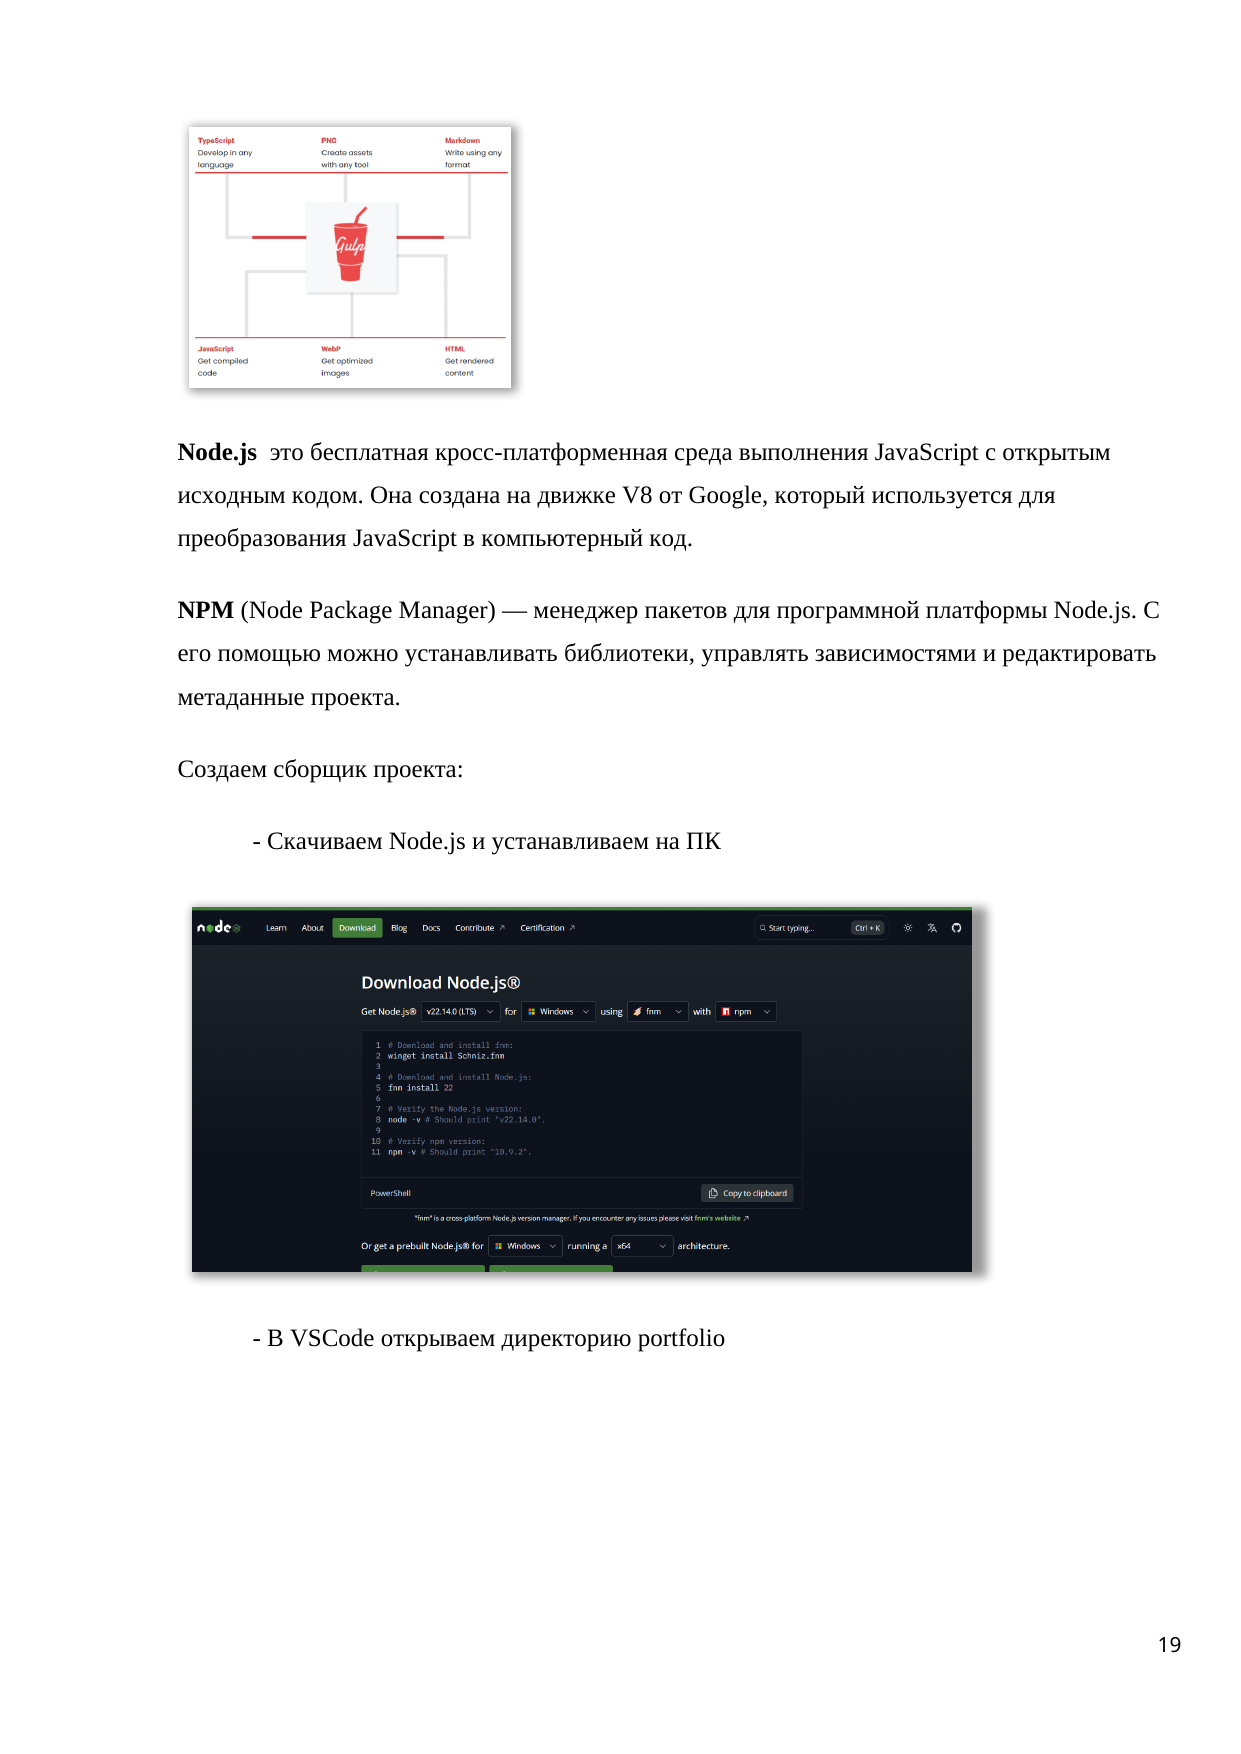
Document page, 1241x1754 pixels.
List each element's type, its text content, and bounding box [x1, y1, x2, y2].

picture [192, 907, 972, 1272]
picture [189, 127, 511, 388]
text - В VSCode открываем директорию portfolio [177, 1323, 1181, 1352]
text - Скачиваем Node.js и устанавливаем на ПК [177, 826, 1181, 855]
text NPM (Node Package Manager) — менеджер пакетов для программной платформы Node.js. С его помощью можно устанавливать библиотеки, управлять зависимостями и редактировать метаданные проекта. [177, 595, 1181, 710]
text Создаем сборщик проекта: [177, 754, 1181, 783]
text Node.js это бесплатная кросс-платформенная среда выполнения JavaScript с открытым исходным кодом. Она создана на движке V8 от Google, который используется для преобразования JavaScript в компьютерный код. [177, 437, 1181, 552]
